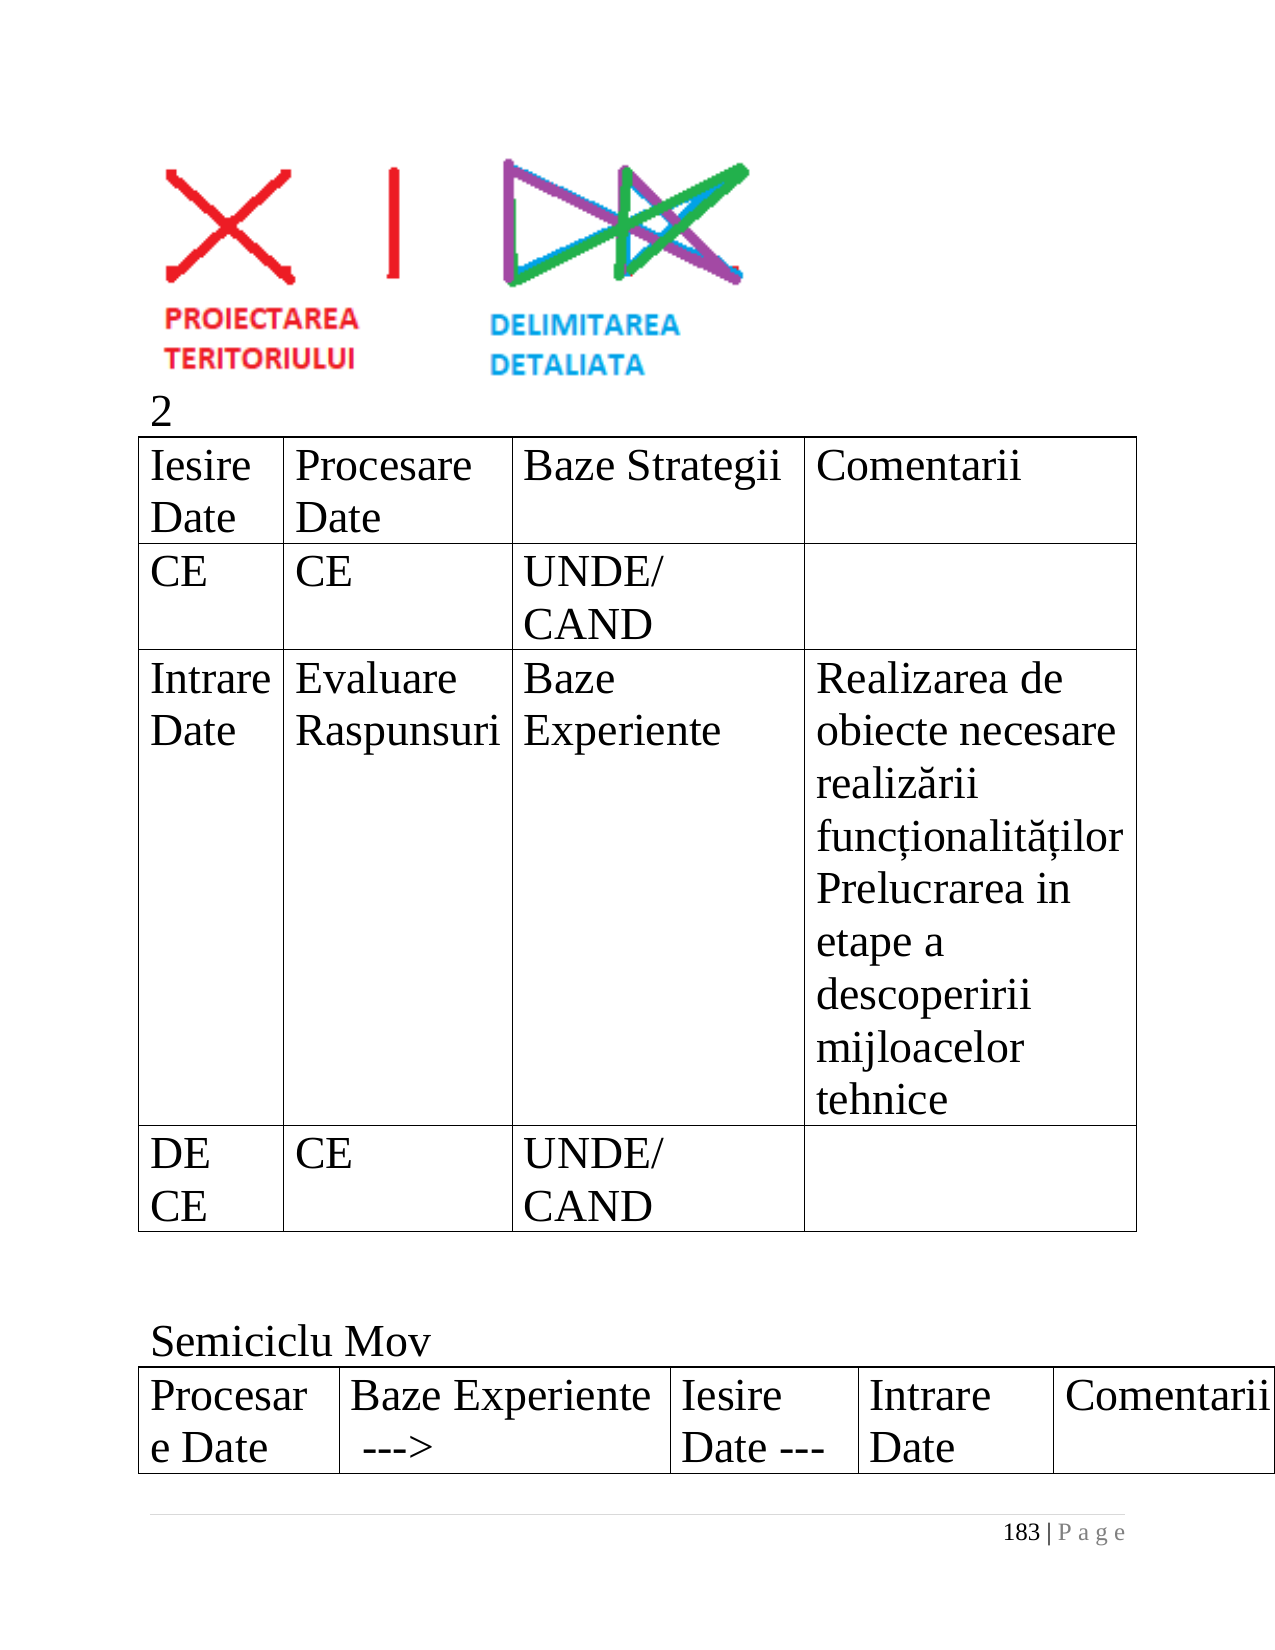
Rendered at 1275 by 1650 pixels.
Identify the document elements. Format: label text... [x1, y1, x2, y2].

table_cell CE [139, 544, 283, 649]
table_header Procesare Date [284, 438, 512, 543]
table_header Intrare Date [859, 1368, 1053, 1473]
text 2 [150, 384, 1125, 436]
table_cell Baze Experiente [513, 650, 804, 1125]
table_cell DE CE [139, 1126, 283, 1231]
table_header Baze Strategii [513, 438, 804, 543]
text Semiciclu Mov [150, 1314, 1125, 1366]
table_header Comentarii [1054, 1368, 1274, 1473]
table_cell Realizarea de obiecte necesare realizării funcționalităților Prelucrarea in etape a descoperirii mijloacelor tehnice [805, 650, 1136, 1125]
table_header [340, 1368, 670, 1473]
table_cell CE [284, 544, 512, 649]
table_header Comentarii [805, 438, 1136, 543]
table_cell Evaluare Raspunsuri [284, 650, 512, 1125]
table_header Procesare Date ---> [139, 1368, 339, 1473]
table_cell UNDE/CAND [513, 544, 804, 649]
table_cell UNDE/CAND [513, 1126, 804, 1231]
table_cell [805, 544, 1136, 649]
table_cell CE [284, 1126, 512, 1231]
table_cell Intrare Date [139, 650, 283, 1125]
table_header Iesire Date [139, 438, 283, 543]
table_header Iesire Date ---> [671, 1368, 858, 1473]
table_cell [805, 1126, 1136, 1231]
picture [150, 150, 783, 384]
